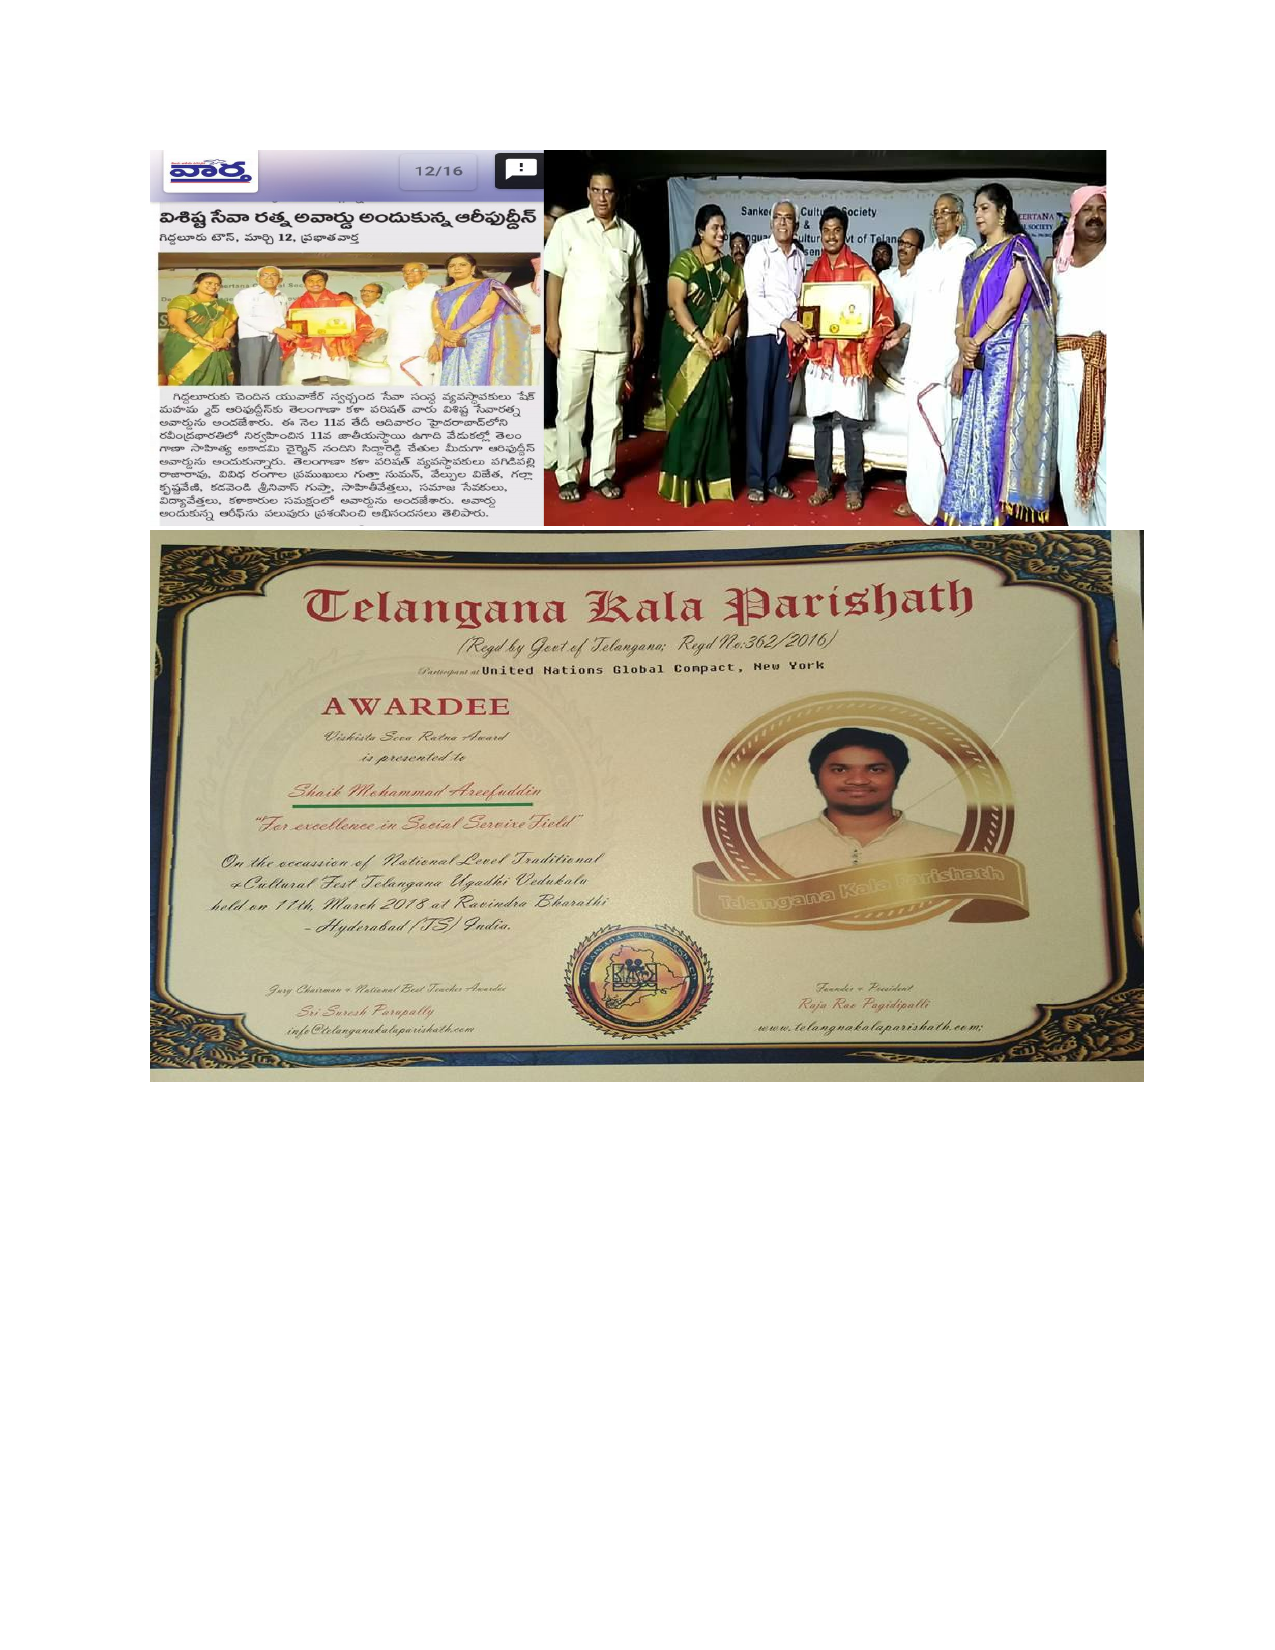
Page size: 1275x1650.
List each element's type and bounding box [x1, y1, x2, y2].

picture [150, 150, 1107, 526]
picture [150, 530, 1144, 1082]
